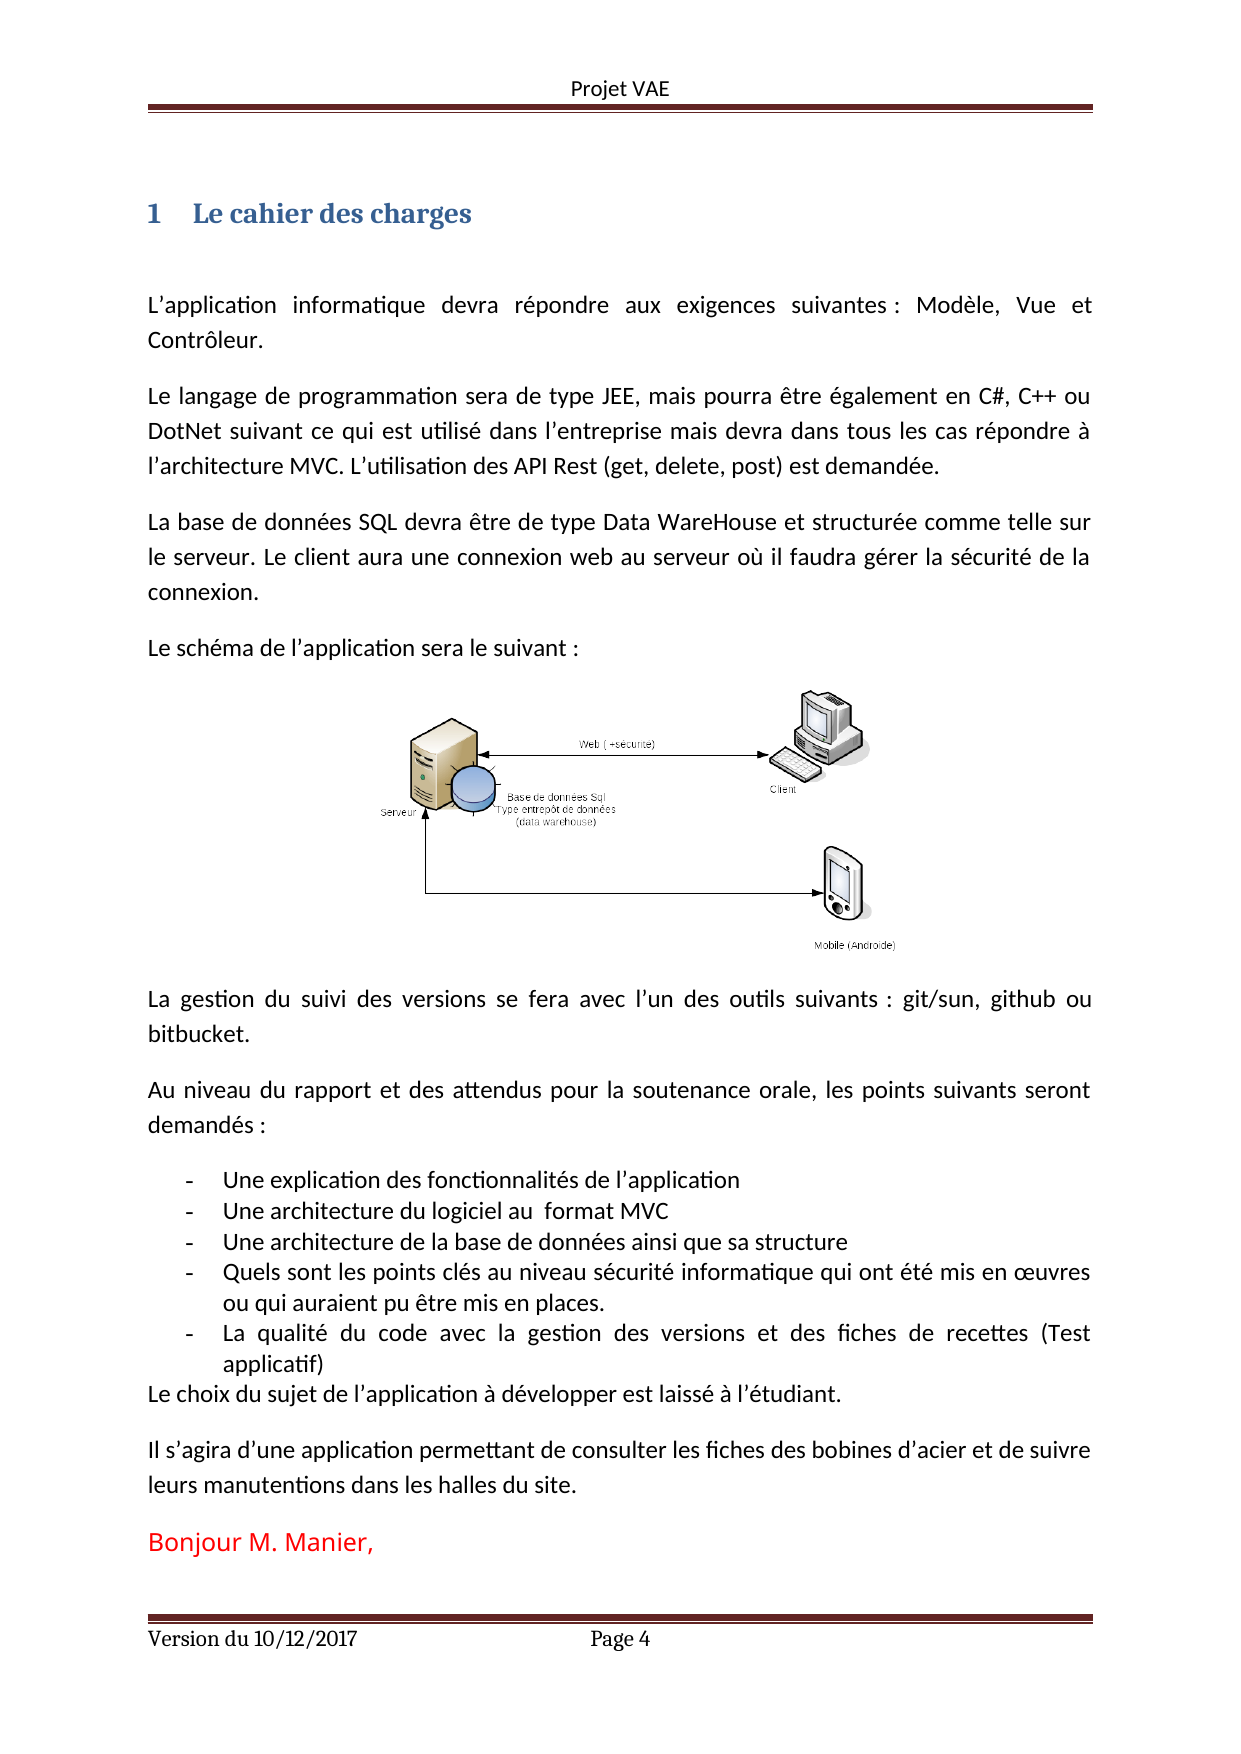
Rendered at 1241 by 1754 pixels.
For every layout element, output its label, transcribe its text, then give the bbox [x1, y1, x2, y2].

text Il s’agira d’une application permettant de consulter les fiches des bobines d’acier et de suivre leurs manutentions dans les halles du site. [148, 1434, 1093, 1499]
text Au niveau du rapport et des attendus pour la soutenance orale, les points suivants seront demandés : [148, 1074, 1093, 1139]
text Le langage de programmation sera de type JEE, mais pourra être également en C#, C++ ou DotNet suivant ce qui est utilisé dans l’entreprise mais devra dans tous les cas répondre à l’architecture MVC. L’utilisation des API Rest (get, delete, post) est demandée. [148, 380, 1093, 481]
text Le schéma de l’application sera le suivant : [148, 632, 1093, 662]
list Une explication des fonctionnalités de l’application [185, 1164, 1093, 1195]
text Bonjour M. Manier, [148, 1525, 1093, 1559]
text Le choix du sujet de l’application à développer est laissé à l’étudiant. [148, 1378, 1093, 1409]
list Une architecture de la base de données ainsi que sa structure [185, 1226, 1093, 1256]
list La qualité du code avec la gestion des versions et des fiches de recettes (Test applicatif) [185, 1317, 1093, 1378]
text La base de données SQL devra être de type Data WareHouse et structurée comme telle sur le serveur. Le client aura une connexion web au serveur où il faudra gérer la sécurité de la connexion. [148, 506, 1093, 606]
list Une architecture du logiciel au format MVC [185, 1195, 1093, 1226]
subtitle Le cahier des charges [148, 198, 1093, 231]
text La gestion du suivi des versions se fera avec l’un des outils suivants : git/sun, github ou bitbucket. [148, 983, 1093, 1048]
text L’application informatique devra répondre aux exigences suivantes : Modèle, Vue et Contrôleur. [148, 289, 1093, 355]
list Quels sont les points clés au niveau sécurité informatique qui ont été mis en œuvres ou qui auraient pu être mis en places. [185, 1256, 1093, 1317]
